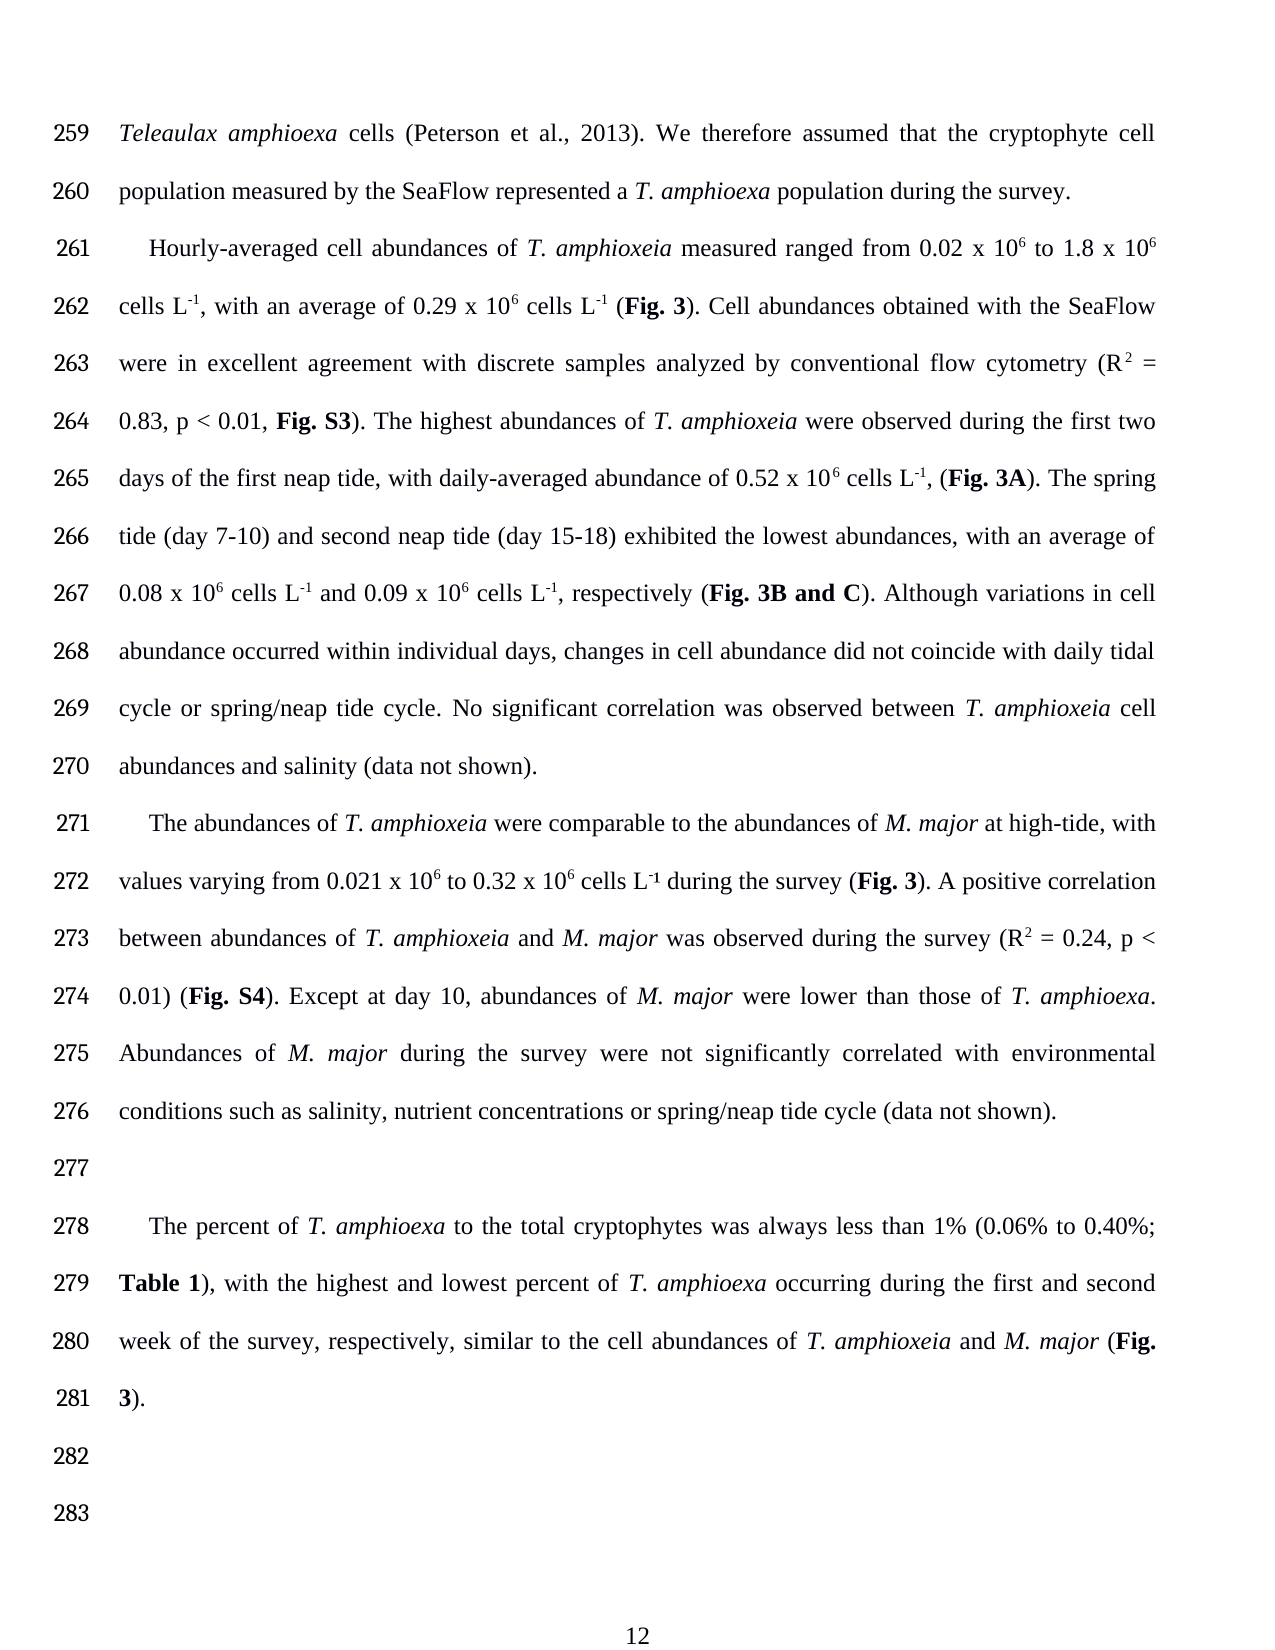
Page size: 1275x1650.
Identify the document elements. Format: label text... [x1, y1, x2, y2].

text The percent of T. amphioexa to the total cryptophytes was always less than 1% (0.06% to 0.40%; Table 1), with the highest and lowest percent of T. amphioexa occurring during the first and second week of the survey, respectively, similar to the cell abundances of T. amphioxeia and M. major (Fig. 3). [118, 1211, 1156, 1412]
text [118, 118, 1156, 205]
text The abundances of T. amphioxeia were comparable to the abundances of M. major at high-tide, with values varying from 0.021 x 106 to 0.32 x 106 cells L-¹ during the survey (Fig. 3). A positive correlation between abundances of T. amphioxeia and M. major was observed during the survey (R2 = 0.24, p < 0.01) (Fig. S4). Except at day 10, abundances of M. major were lower than those of T. amphioexa. Abundances of M. major during the survey were not significantly correlated with environmental conditions such as salinity, nutrient concentrations or spring/neap tide cycle (data not shown). [118, 808, 1156, 1125]
text Hourly-averaged cell abundances of T. amphioxeia measured ranged from 0.02 x 106 to 1.8 x 106 cells L-1, with an average of 0.29 x 106 cells L-1 (Fig. 3). Cell abundances obtained with the SeaFlow were in excellent agreement with discrete samples analyzed by conventional flow cytometry (R2 = 0.83, p < 0.01, Fig. S3). The highest abundances of T. amphioxeia were observed during the first two days of the first neap tide, with daily-averaged abundance of 0.52 x 106 cells L-1, (Fig. 3A). The spring tide (day 7-10) and second neap tide (day 15-18) exhibited the lowest abundances, with an average of 0.08 x 106 cells L-1 and 0.09 x 106 cells L-1, respectively (Fig. 3B and C). Although variations in cell abundance occurred within individual days, changes in cell abundance did not coincide with daily tidal cycle or spring/neap tide cycle. No significant correlation was observed between T. amphioxeia cell abundances and salinity (data not shown). [118, 233, 1156, 780]
